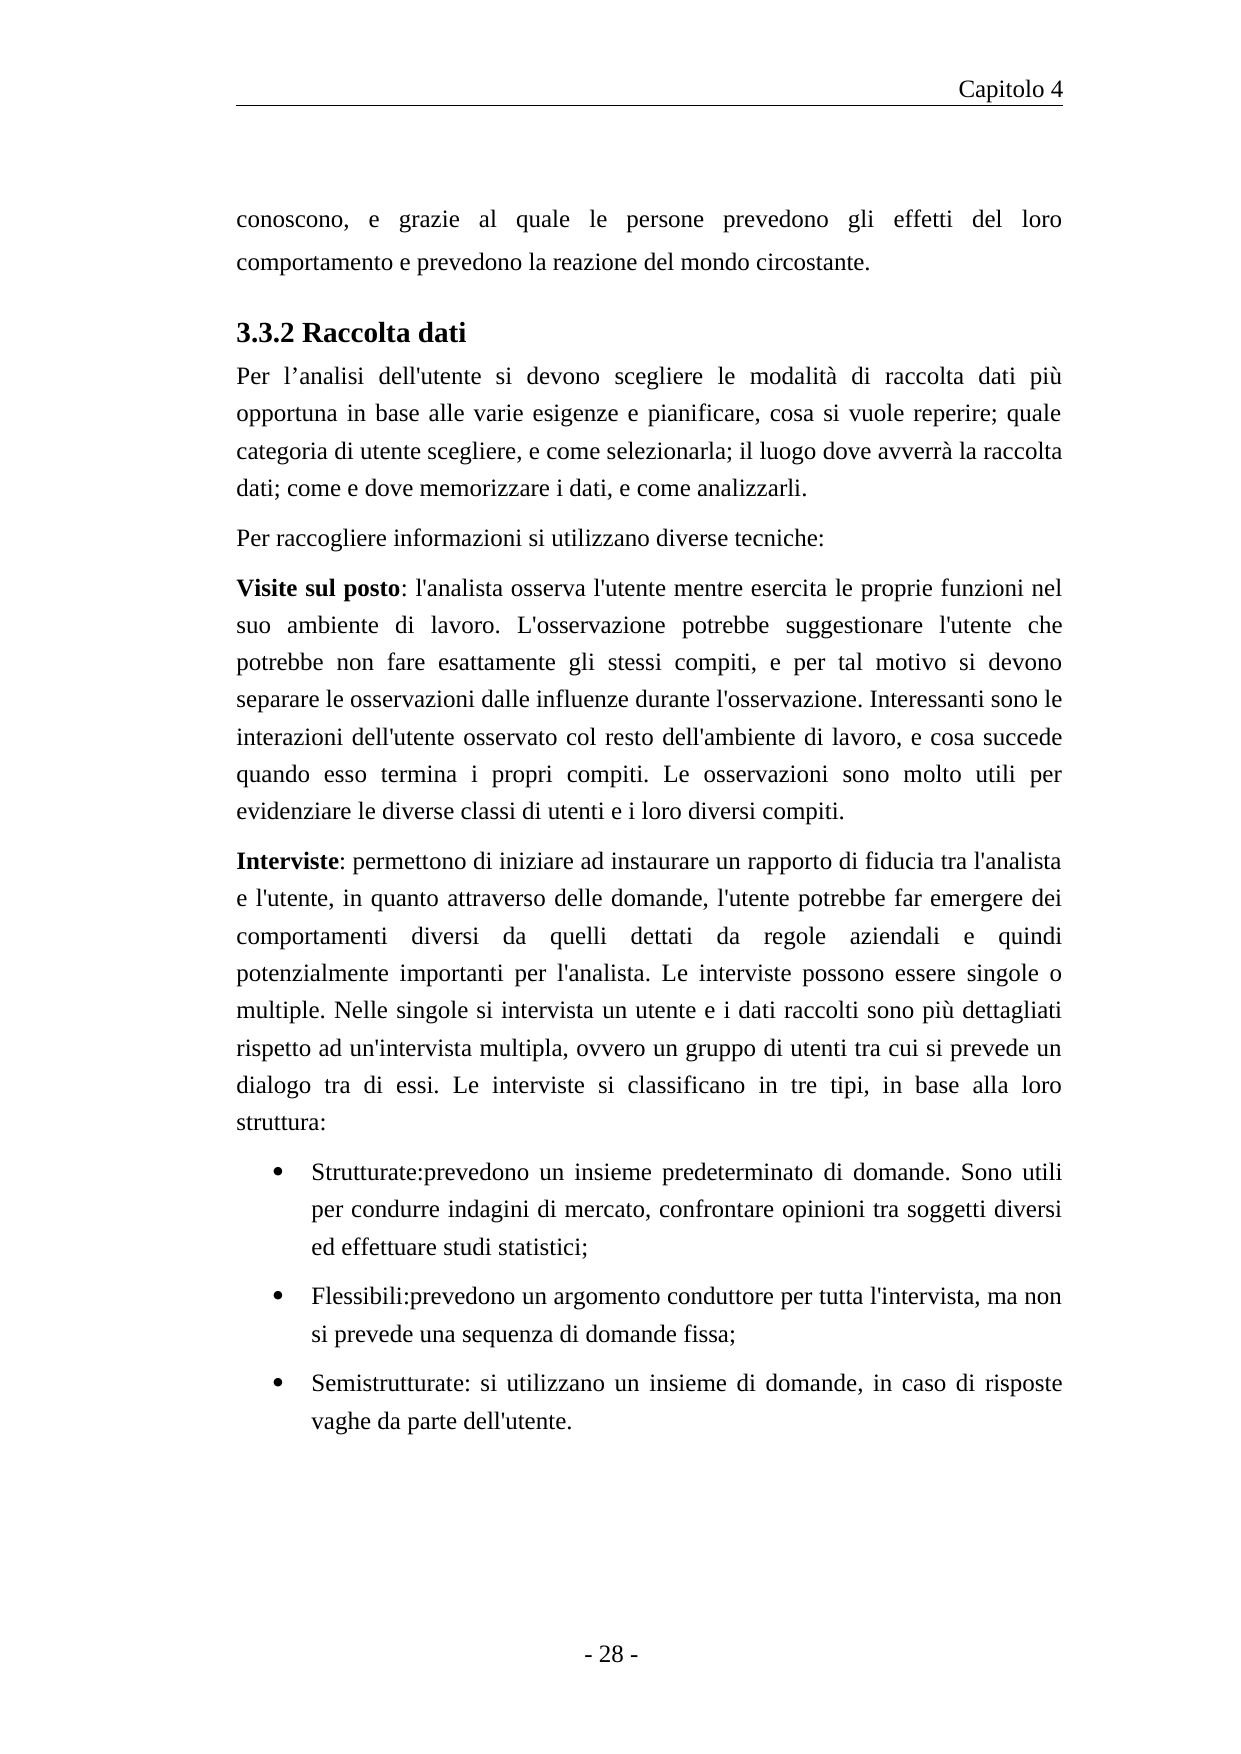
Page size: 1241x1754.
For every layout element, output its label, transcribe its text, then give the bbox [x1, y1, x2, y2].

list Semistrutturate: si utilizzano un insieme di domande, in caso di risposte vaghe da parte dell'utente. [274, 1368, 1063, 1434]
list Strutturate:prevedono un insieme predeterminato di domande. Sono utili per condurre indagini di mercato, confrontare opinioni tra soggetti diversi ed effettuare studi statistici; [274, 1157, 1063, 1260]
text Per l’analisi dell'utente si devono scegliere le modalità di raccolta dati più opportuna in base alle varie esigenze e pianificare, cosa si vuole reperire; quale categoria di utente scegliere, e come selezionarla; il luogo dove avverrà la raccolta dati; come e dove memorizzare i dati, e come analizzarli. [236, 361, 1063, 502]
text Per raccogliere informazioni si utilizzano diverse tecniche: [236, 523, 1063, 552]
text Visite sul posto: l'analista osserva l'utente mentre esercita le proprie funzioni nel suo ambiente di lavoro. L'osservazione potrebbe suggestionare l'utente che potrebbe non fare esattamente gli stessi compiti, e per tal motivo si devono separare le osservazioni dalle influenze durante l'osservazione. Interessanti sono le interazioni dell'utente osservato col resto dell'ambiente di lavoro, e cosa succede quando esso termina i propri compiti. Le osservazioni sono molto utili per evidenziare le diverse classi di utenti e i loro diversi compiti. [236, 573, 1063, 825]
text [236, 204, 1063, 276]
list Flessibili:prevedono un argomento conduttore per tutta l'intervista, ma non si prevede una sequenza di domande fissa; [274, 1281, 1063, 1347]
text Interviste: permettono di iniziare ad instaurare un rapporto di fiducia tra l'analista e l'utente, in quanto attraverso delle domande, l'utente potrebbe far emergere dei comportamenti diversi da quelli dettati da regole aziendali e quindi potenzialmente importanti per l'analista. Le interviste possono essere singole o multiple. Nelle singole si intervista un utente e i dati raccolti sono più dettagliati rispetto ad un'intervista multipla, ovvero un gruppo di utenti tra cui si prevede un dialogo tra di essi. Le interviste si classificano in tre tipi, in base alla loro struttura: [236, 846, 1063, 1136]
subtitle 3.3.2 Raccolta dati [236, 315, 1063, 349]
